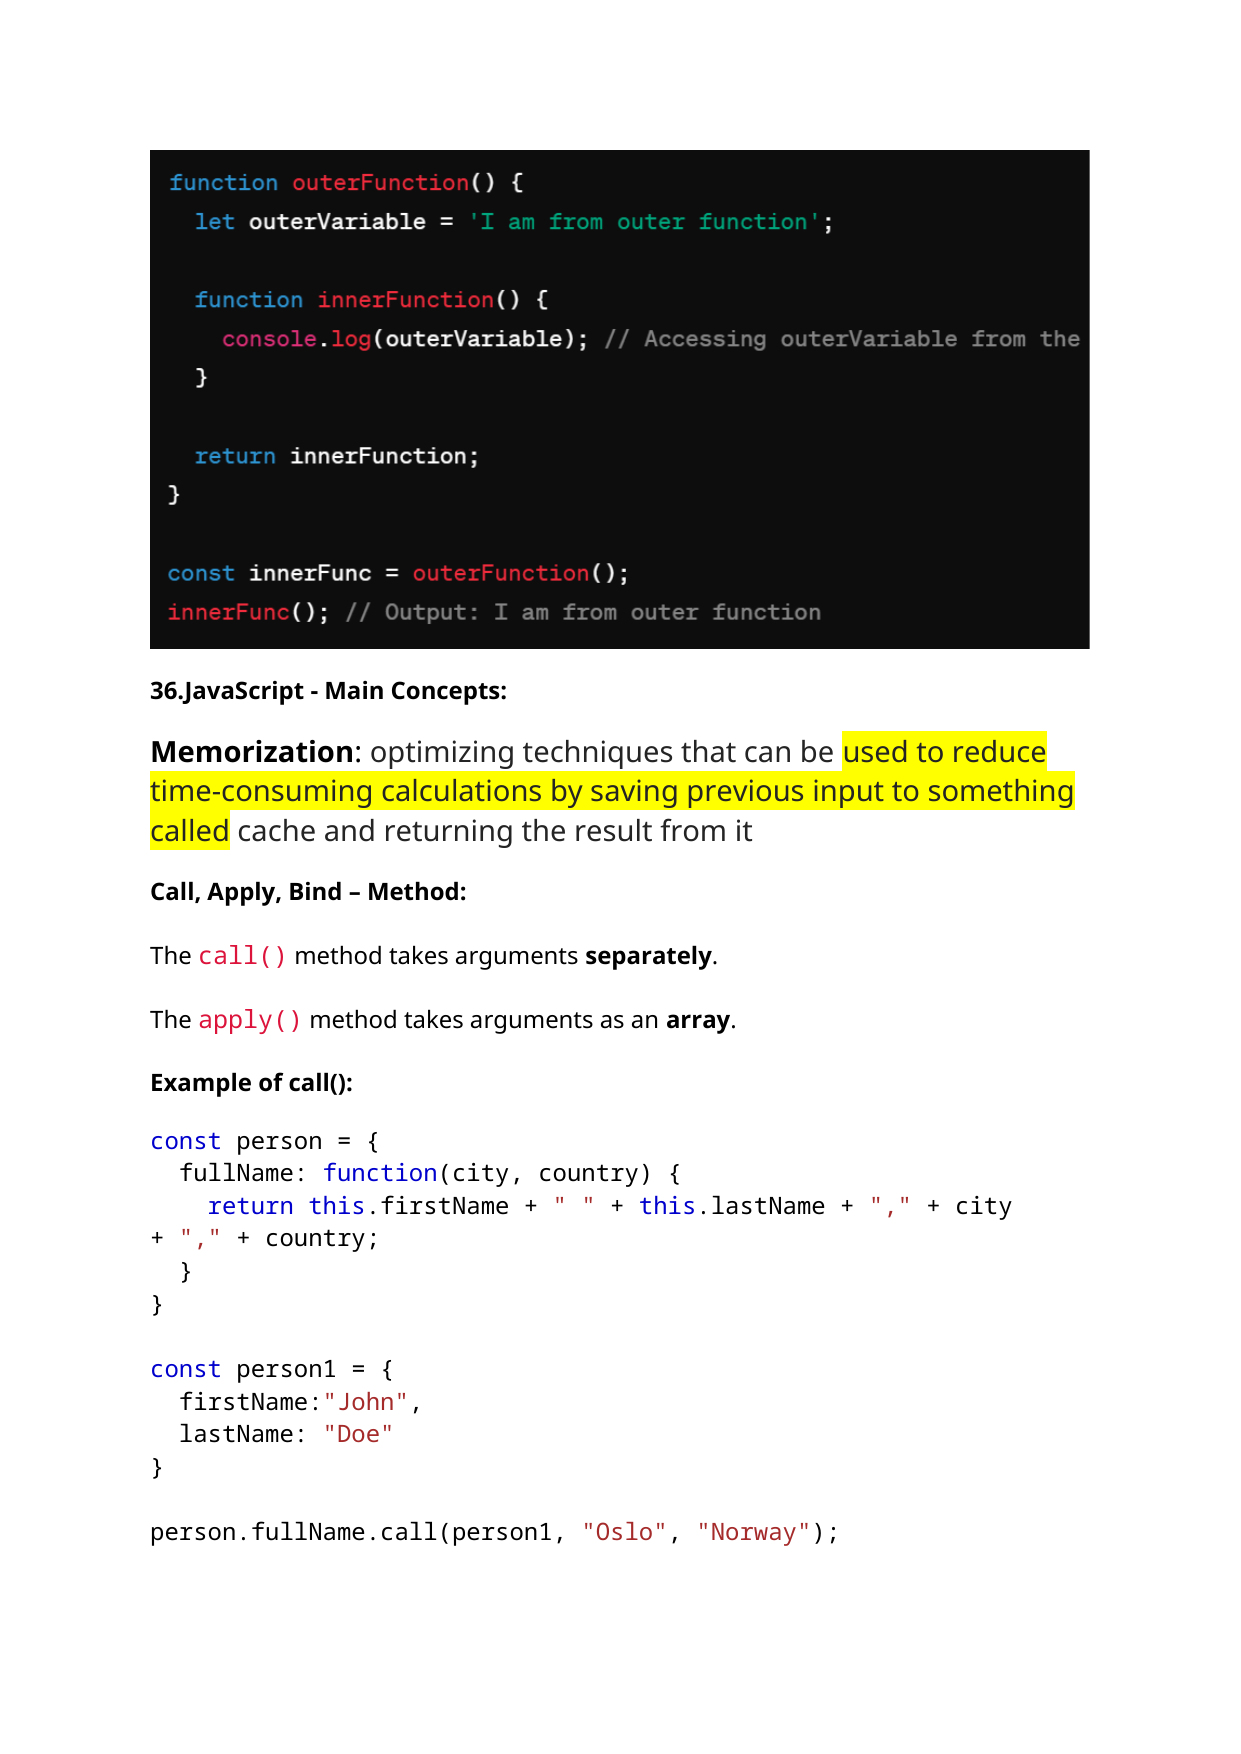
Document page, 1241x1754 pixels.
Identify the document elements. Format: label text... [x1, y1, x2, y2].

text The apply() method takes arguments as an array. [150, 1002, 1090, 1036]
picture [150, 150, 1090, 649]
text 36.JavaScript - Main Concepts: [150, 673, 1090, 706]
text const person = { fullName: function(city, country) { return this.firstName + " " + this.lastName + "," + city + "," + country; } } const person1 = { firstName:"John", lastName: "Doe" } person.fullName.call(person1, "Oslo", "Norway"); [150, 1123, 1090, 1547]
text The call() method takes arguments separately. [150, 938, 1090, 972]
text Call, Apply, Bind – Method: [150, 875, 1090, 908]
text Memorization: optimizing techniques that can be used to reduce time-consuming calculations by saving previous input to something called cache and returning the result from it [753, 731, 1090, 850]
text Example of call(): [150, 1066, 1090, 1098]
